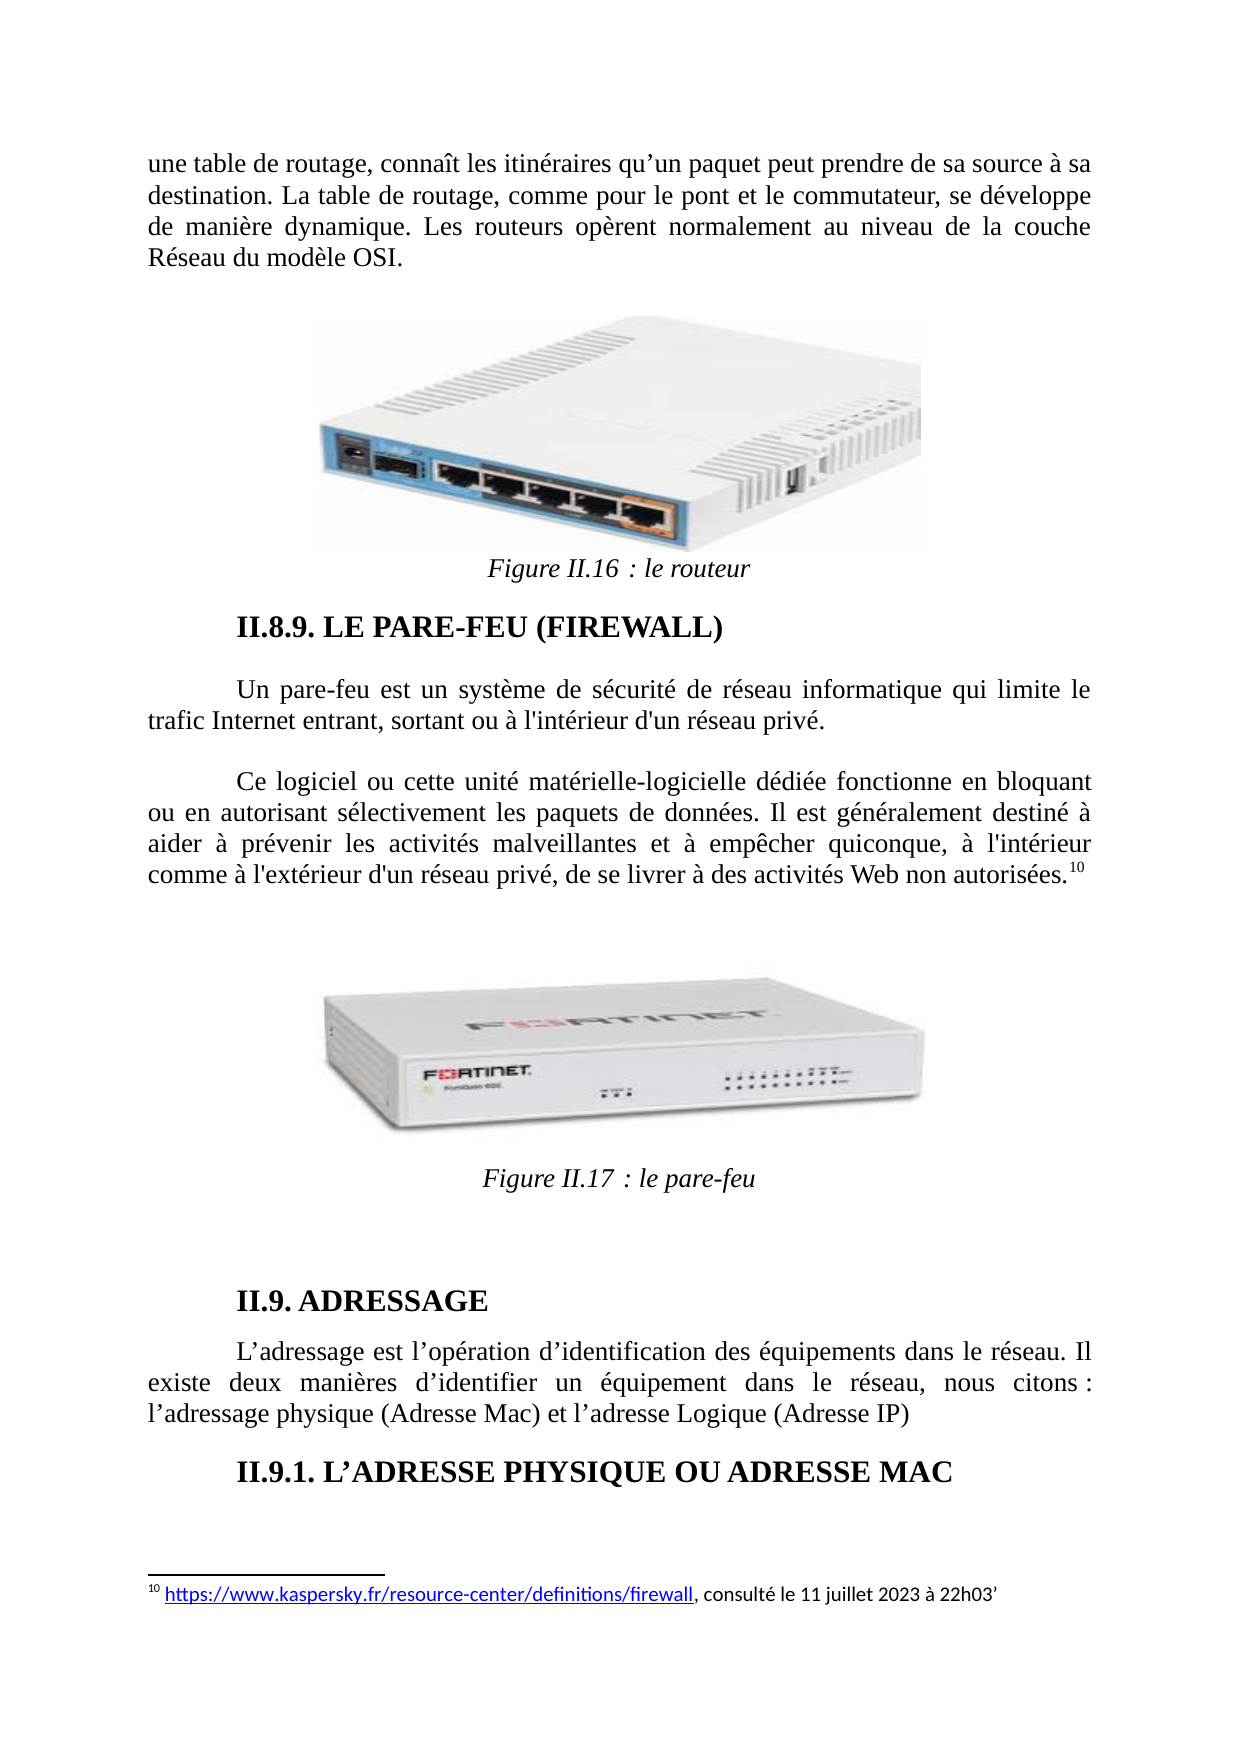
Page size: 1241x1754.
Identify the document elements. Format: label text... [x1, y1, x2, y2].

picture [301, 918, 939, 1162]
text Figure II.16 : le routeur [148, 552, 1093, 583]
text Un pare-feu est un système de sécurité de réseau informatique qui limite le trafic Internet entrant, sortant ou à l'intérieur d'un réseau privé. [148, 673, 1093, 735]
text II.8.9. LE PARE-FEU (FIREWALL) [148, 608, 1093, 644]
text Ce logiciel ou cette unité matérielle-logicielle dédiée fonctionne en bloquant ou en autorisant sélectivement les paquets de données. Il est généralement destiné à aider à prévenir les activités malveillantes et à empêcher quiconque, à l'intérieur comme à l'extérieur d'un réseau privé, de se livrer à des activités Web non autorisées. [148, 764, 1093, 889]
text L’adressage est l’opération d’identification des équipements dans le réseau. Il existe deux manières d’identifier un équipement dans le réseau, nous citons : l’adressage physique (Adresse Mac) et l’adresse Logique (Adresse IP) [148, 1335, 1093, 1429]
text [148, 148, 1093, 272]
text II.9. ADRESSAGE [148, 1283, 1093, 1319]
text II.9.1. L’ADRESSE PHYSIQUE OU ADRESSE MAC [148, 1454, 1093, 1490]
text Figure II.17 : le pare-feu [148, 1162, 1093, 1193]
